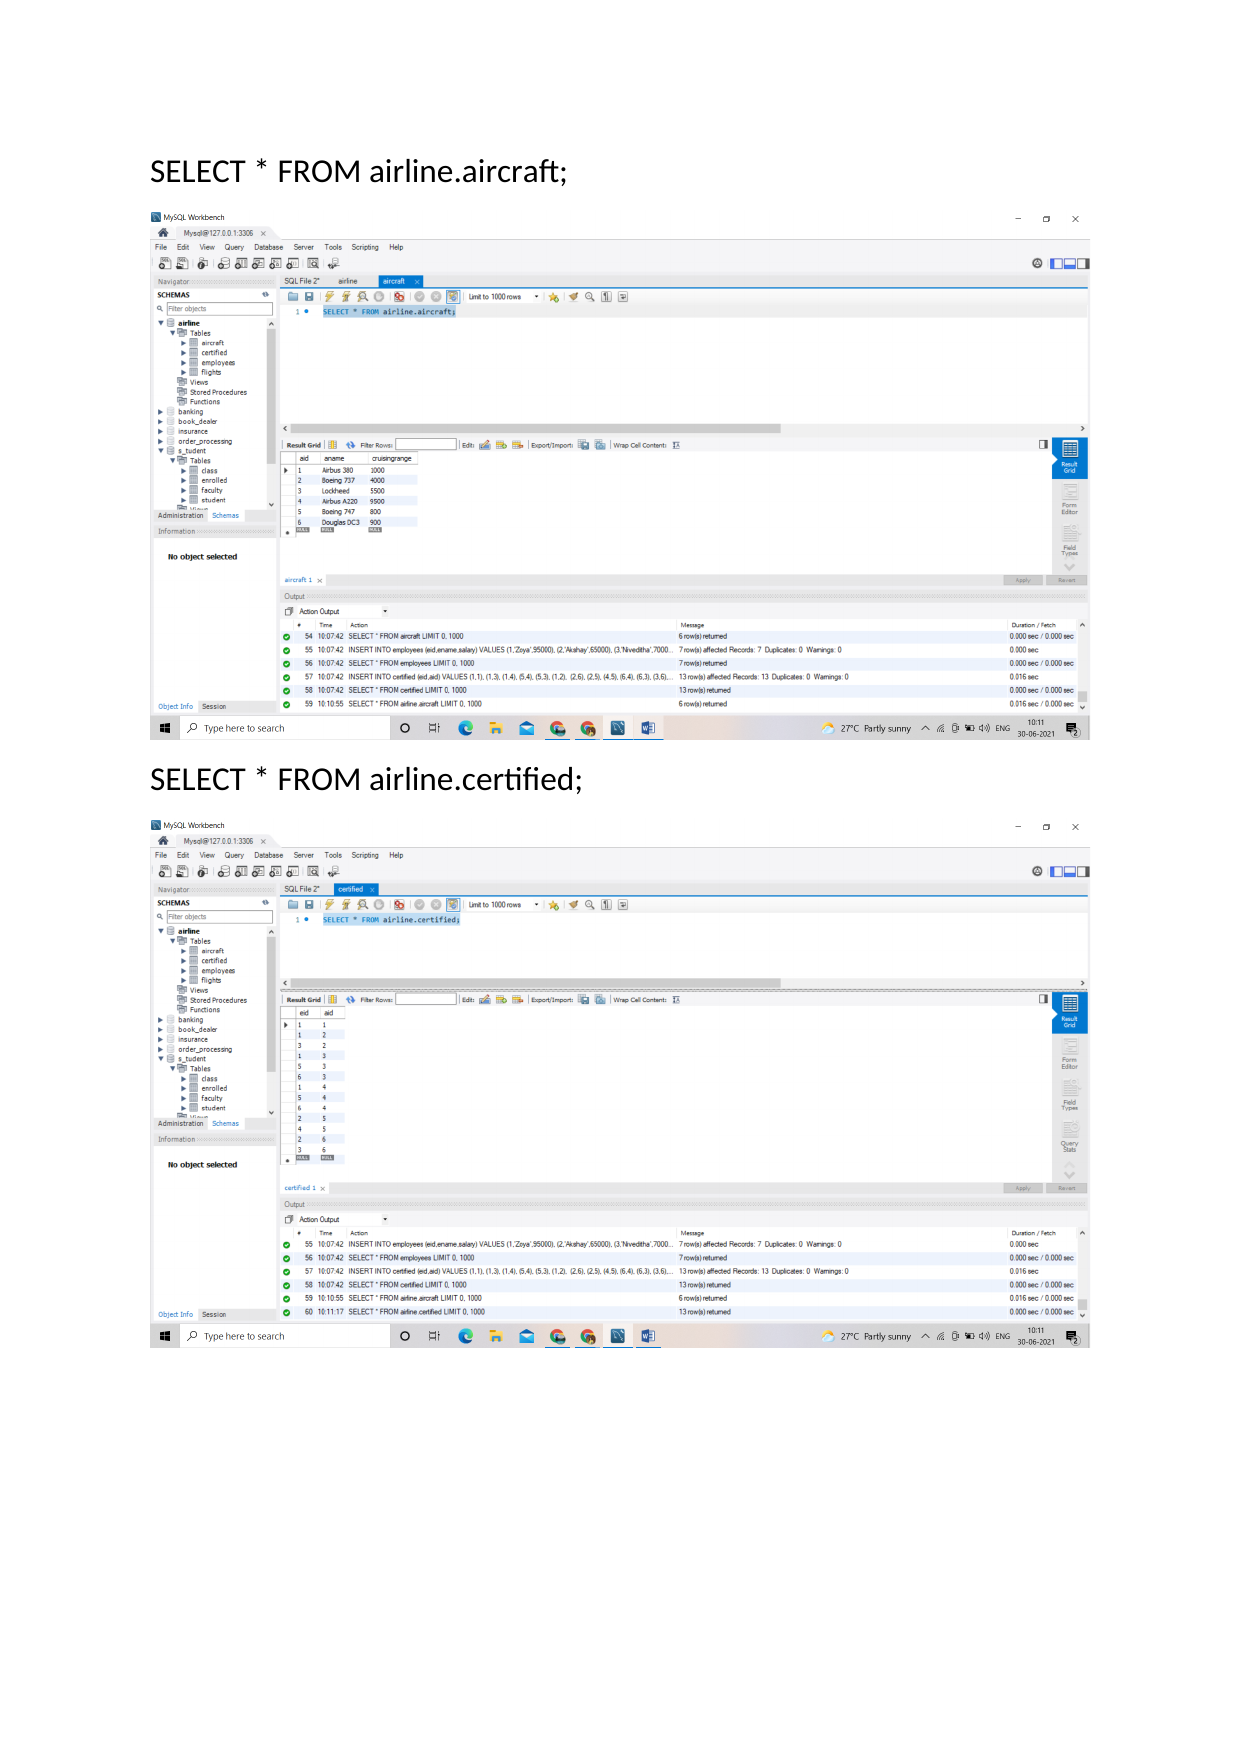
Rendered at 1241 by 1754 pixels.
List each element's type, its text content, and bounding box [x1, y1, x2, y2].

picture [150, 818, 1091, 1348]
text SELECT * FROM airline.aircraft; [150, 150, 1090, 191]
picture [150, 210, 1091, 740]
text SELECT * FROM airline.certified; [150, 758, 1090, 799]
